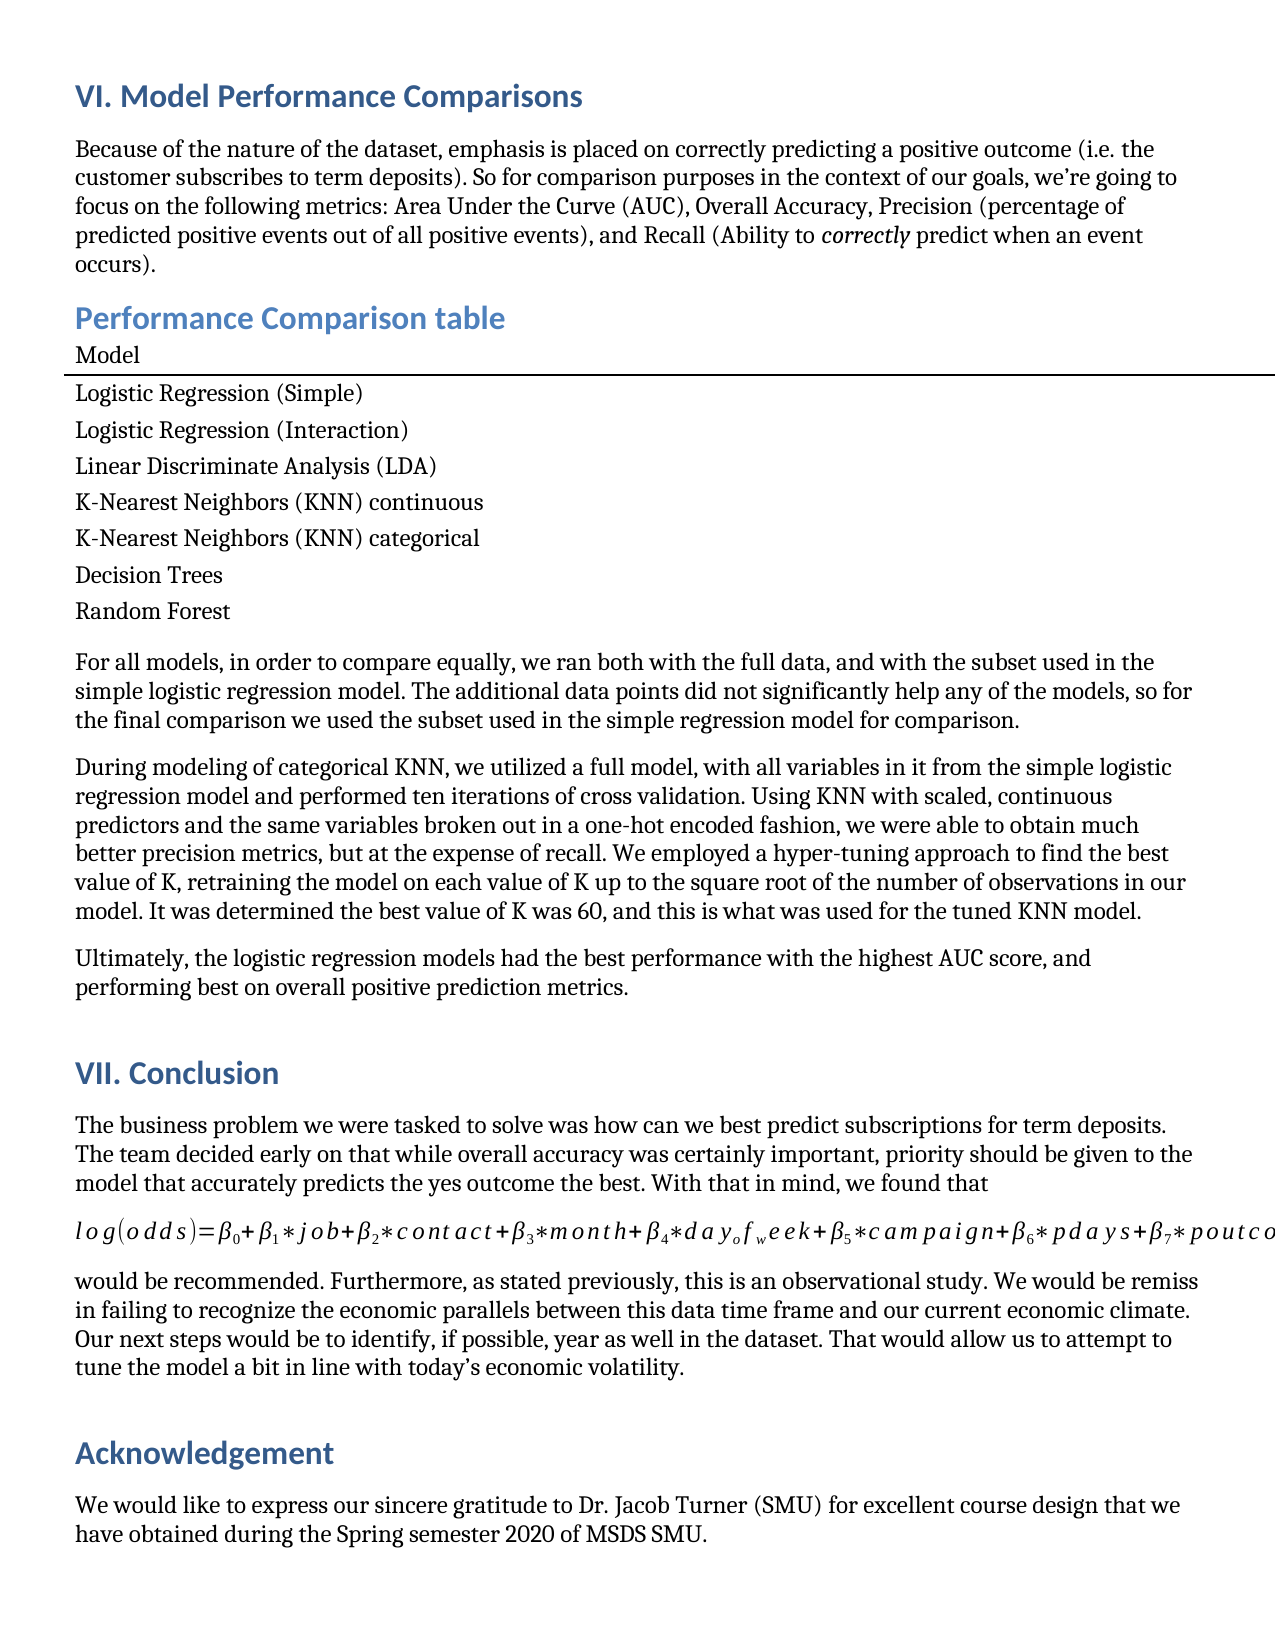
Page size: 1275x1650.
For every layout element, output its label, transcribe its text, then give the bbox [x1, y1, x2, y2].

text Because of the nature of the dataset, emphasis is placed on correctly predicting a positive outcome (i.e. the customer subscribes to term deposits). So for comparison purposes in the context of our goals, we’re going to focus on the following metrics: Area Under the Curve (AUC), Overall Accuracy, Precision (percentage of predicted positive events out of all positive events), and Recall (Ability to correctly predict when an event occurs). [75, 134, 1200, 278]
text During modeling of categorical KNN, we utilized a full model, with all variables in it from the simple logistic regression model and performed ten iterations of cross validation. Using KNN with scaled, continuous predictors and the same variables broken out in a one-hot encoded fashion, we were able to obtain much better precision metrics, but at the expense of recall. We employed a hyper-tuning approach to find the best value of K, retraining the model on each value of K up to the square root of the number of observations in our model. It was determined the best value of K was 60, and this is what was used for the tuned KNN model. [75, 753, 1200, 926]
text The business problem we were tasked to solve was how can we best predict subscriptions for term deposits. The team decided early on that while overall accuracy was certainly important, priority should be given to the model that accurately predicts the yes outcome the best. With that in mind, we found that [75, 1111, 1200, 1197]
table_cell Linear Discriminate Analysis (LDA) [64, 448, 1275, 484]
table_cell Logistic Regression (Simple) [64, 376, 1275, 412]
text For all models, in order to compare equally, we ran both with the full data, and with the subset used in the simple logistic regression model. The additional data points did not significantly help any of the models, so for the final comparison we used the subset used in the simple regression model for comparison. [75, 648, 1200, 734]
subtitle Performance Comparison table [75, 297, 1200, 338]
subtitle Acknowledgement [75, 1432, 1200, 1473]
table_cell K-Nearest Neighbors (KNN) continuous [64, 484, 1275, 521]
text We would like to express our sincere gratitude to Dr. Jacob Turner (SMU) for excellent course design that we have obtained during the Spring semester 2020 of MSDS SMU. [75, 1491, 1200, 1549]
subtitle VII. Conclusion [75, 1052, 1200, 1092]
table_cell Logistic Regression (Interaction) [64, 412, 1275, 448]
subtitle VI. Model Performance Comparisons [75, 75, 1200, 116]
table_cell Random Forest [64, 593, 1275, 629]
text Ultimately, the logistic regression models had the best performance with the highest AUC score, and performing best on overall positive prediction metrics. [75, 944, 1200, 1002]
text would be recommended. Furthermore, as stated previously, this is an observational study. We would be remiss in failing to recognize the economic parallels between this data time frame and our current economic climate. Our next steps would be to identify, if possible, year as well in the dataset. That would allow us to attempt to tune the model a bit in line with today’s economic volatility. [75, 1267, 1200, 1382]
table_cell K-Nearest Neighbors (KNN) categorical [64, 521, 1275, 557]
table_cell Decision Trees [64, 557, 1275, 593]
table_header Model [64, 338, 1275, 374]
